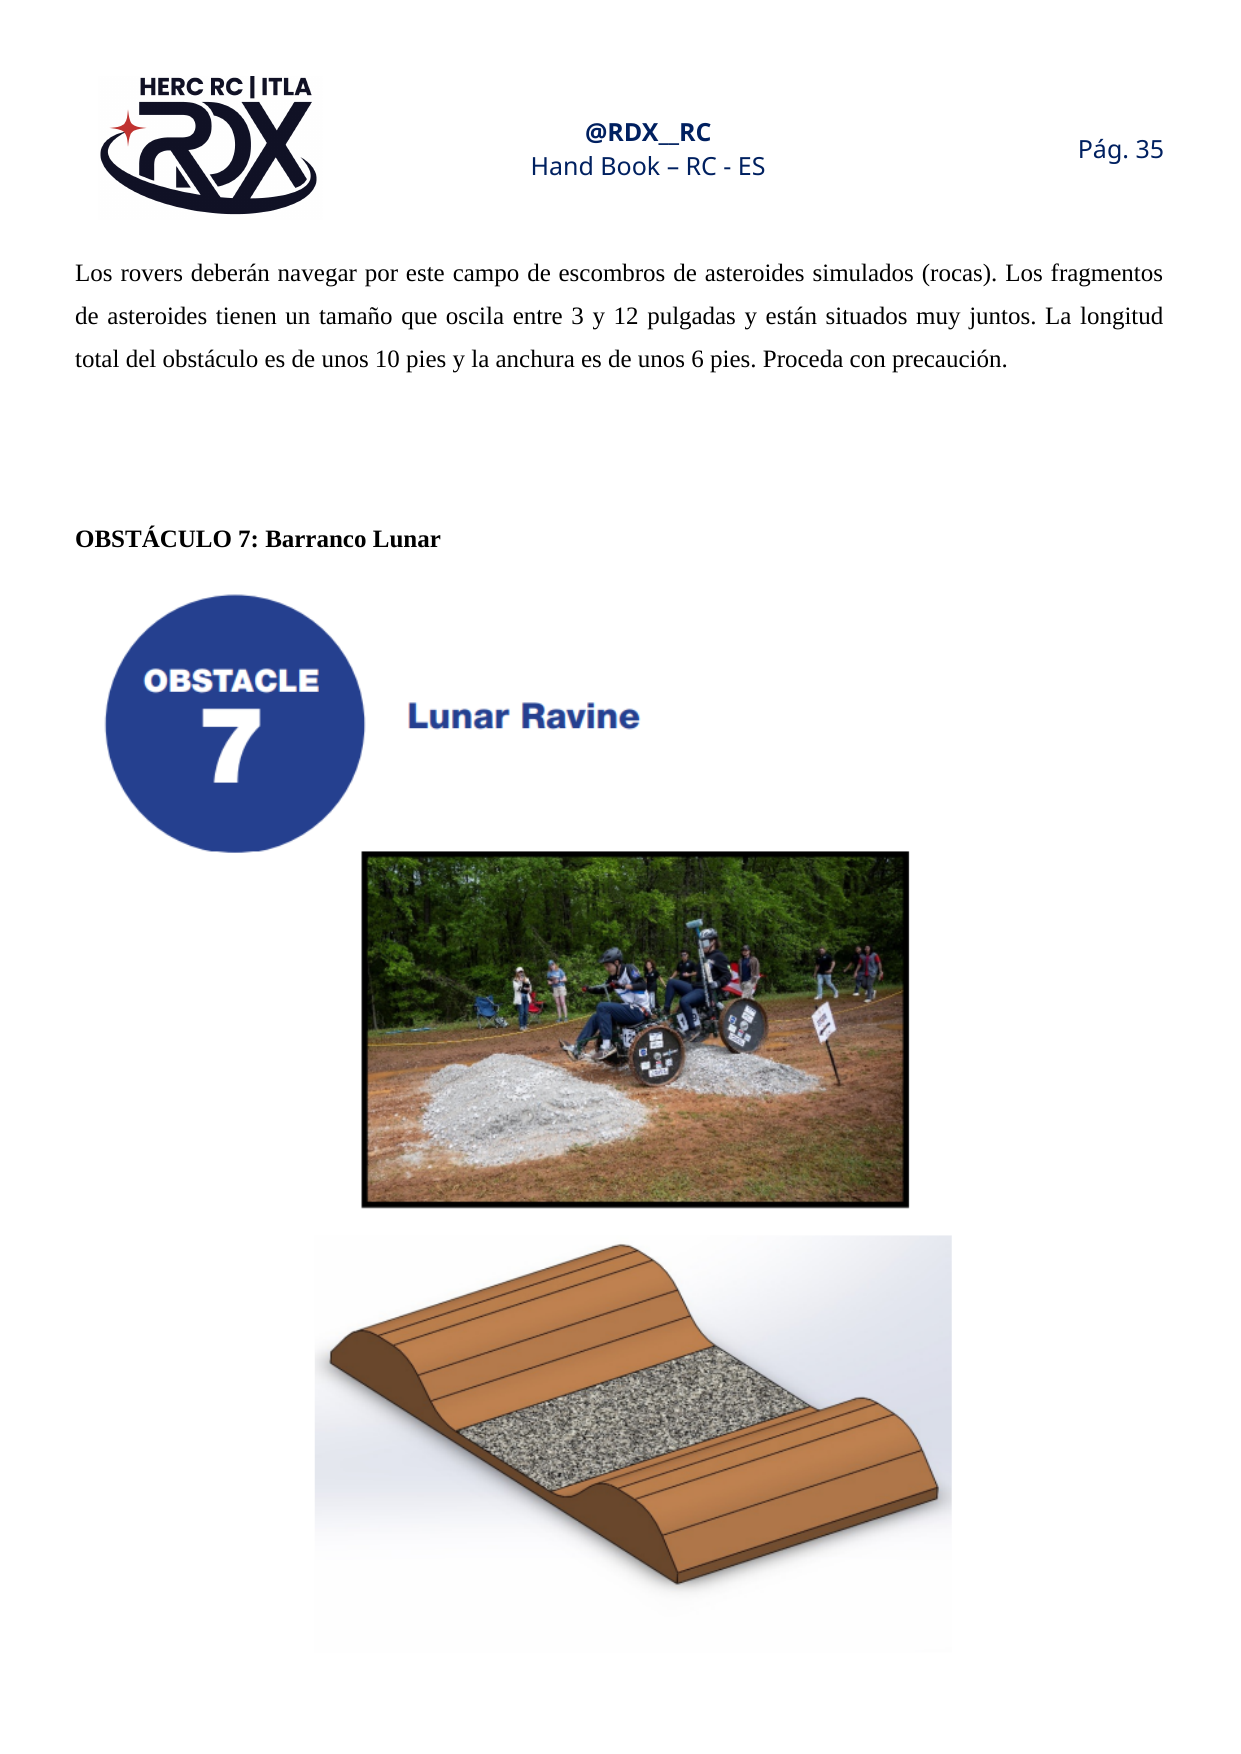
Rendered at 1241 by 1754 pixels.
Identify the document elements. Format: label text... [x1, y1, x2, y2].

text Los rovers deberán navegar por este campo de escombros de asteroides simulados (rocas). Los fragmentos de asteroides tienen un tamaño que oscila entre 3 y 12 pulgadas y están situados muy juntos. La longitud total del obstáculo es de unos 10 pies y la anchura es de unos 6 pies. Proceda con precaución. [75, 258, 1165, 373]
picture [98, 76, 323, 220]
text OBSTÁCULO 7: Barranco Lunar [75, 524, 1165, 553]
picture [75, 583, 1166, 1665]
